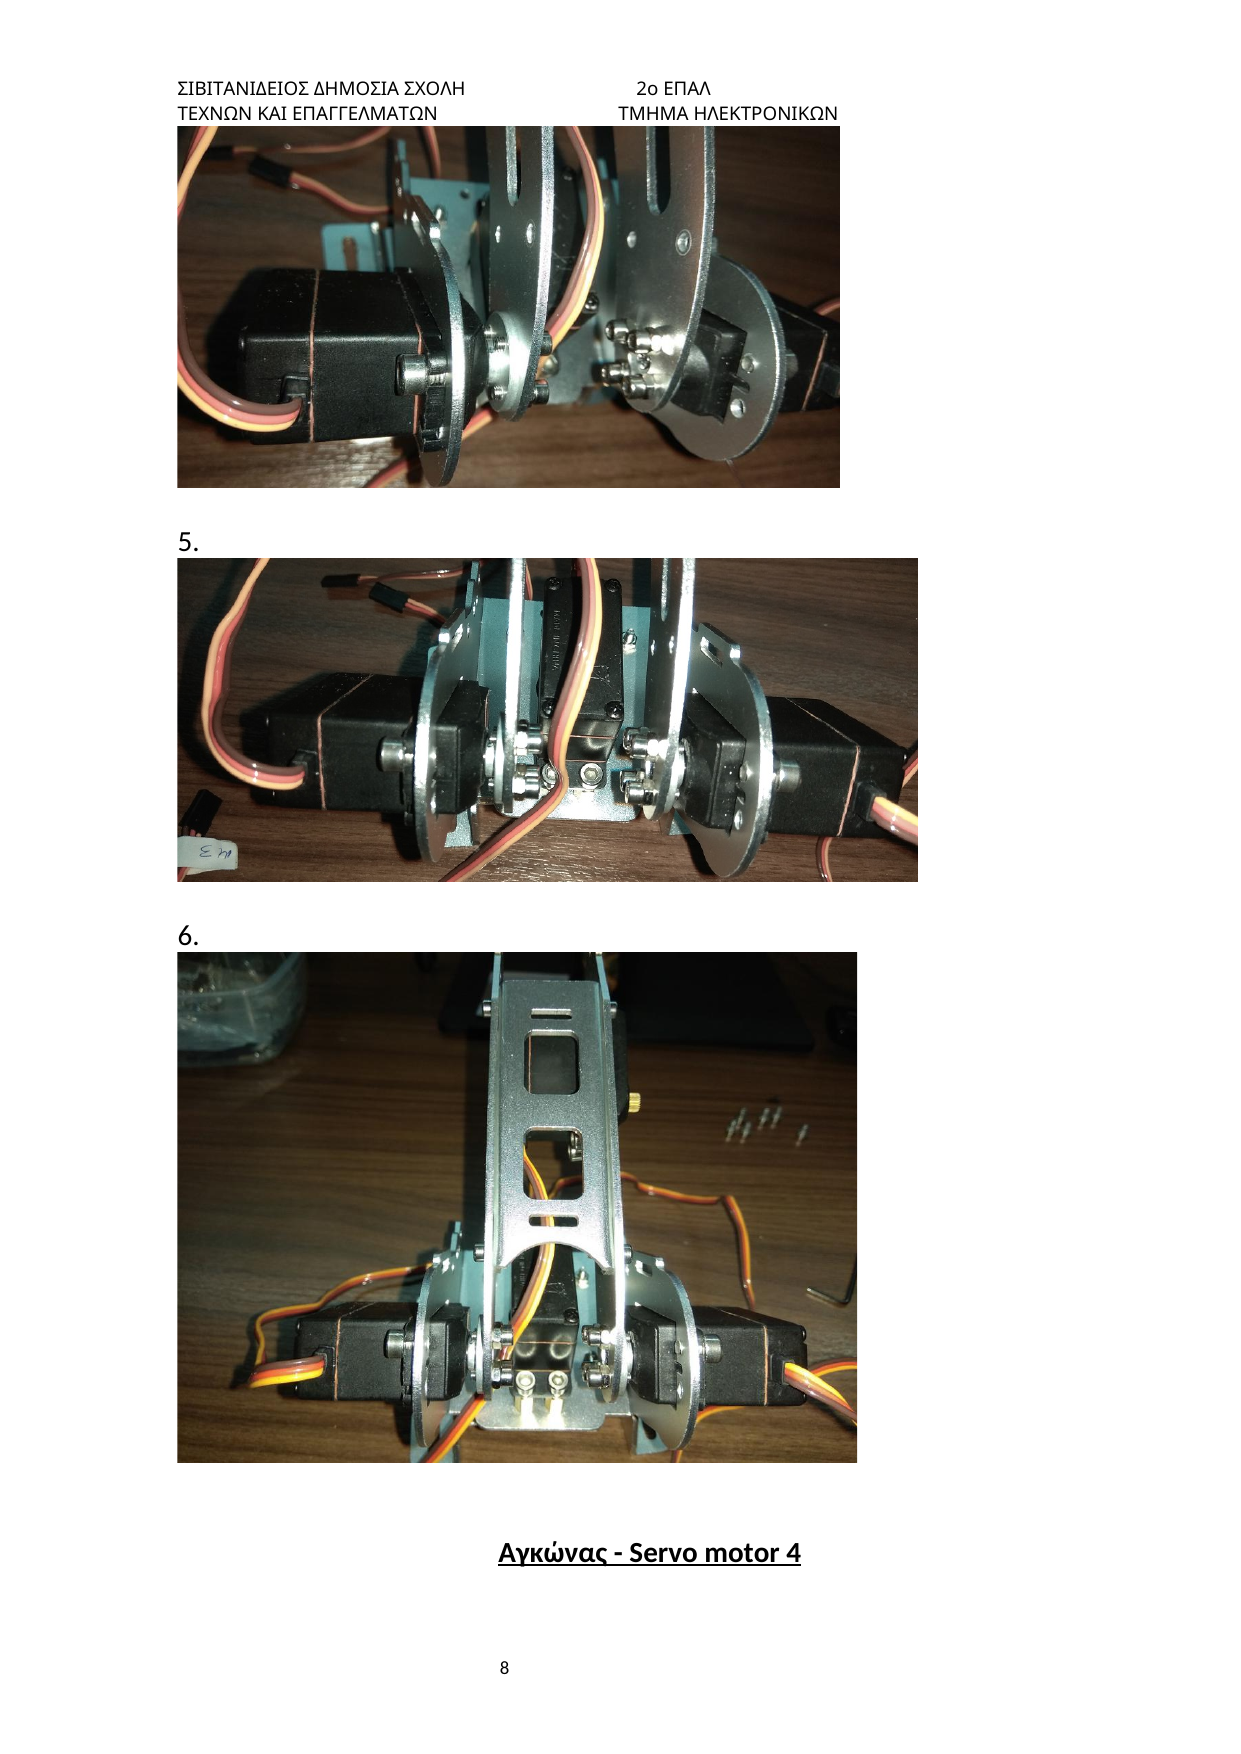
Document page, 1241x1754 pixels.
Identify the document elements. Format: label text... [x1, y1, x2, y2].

text Αγκώνας - Servo motor 4 [177, 1534, 1122, 1570]
picture [177, 558, 918, 882]
picture [177, 952, 858, 1463]
picture [177, 126, 840, 488]
